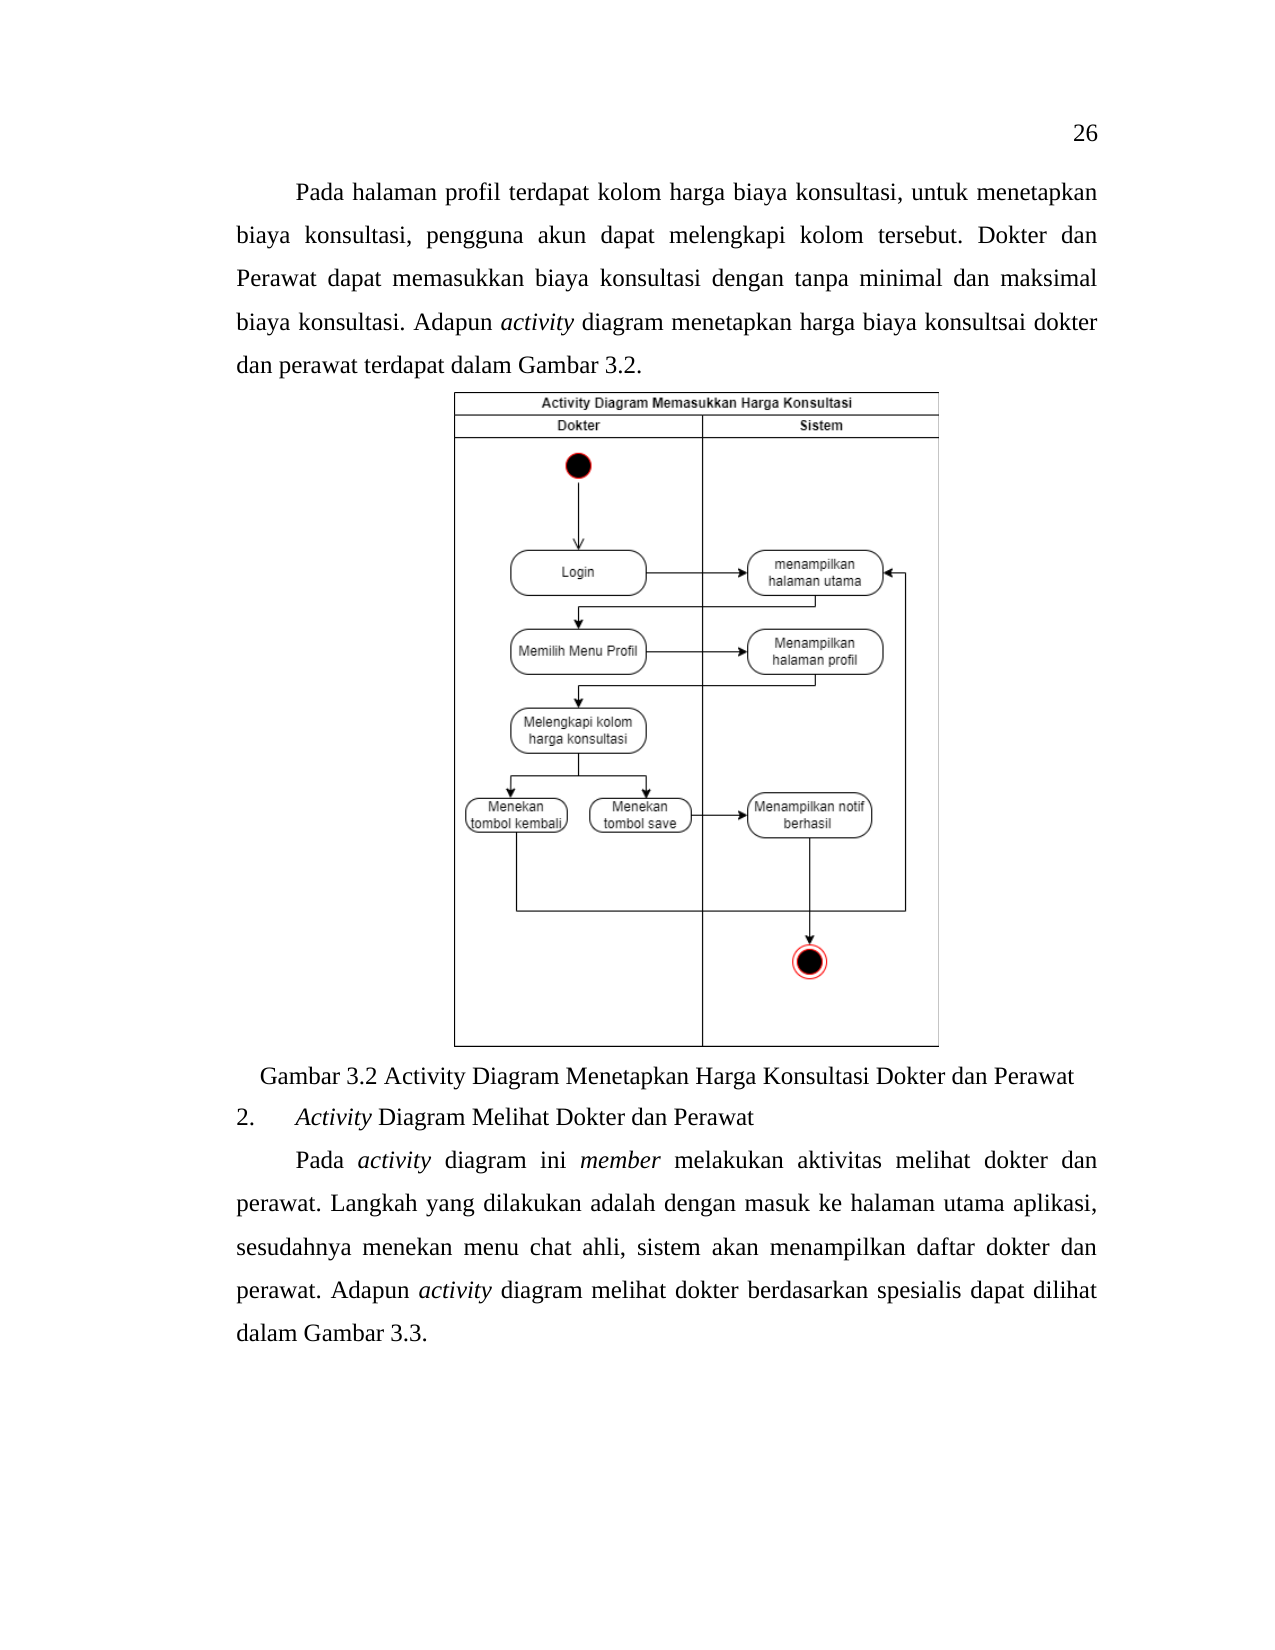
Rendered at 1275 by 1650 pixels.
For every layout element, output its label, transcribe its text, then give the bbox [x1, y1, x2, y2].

picture [454, 392, 939, 1047]
text Gambar 3.2 Activity Diagram Menetapkan Harga Konsultasi Dokter dan Perawat [236, 1061, 1098, 1090]
list Pada activity diagram ini member melakukan aktivitas melihat dokter dan perawat. Langkah yang dilakukan adalah dengan masuk ke halaman utama aplikasi, sesudahnya menekan menu chat ahli, sistem akan menampilkan daftar dokter dan perawat. Adapun activity diagram melihat dokter berdasarkan spesialis dapat dilihat dalam Gambar 3.3. [236, 1145, 1098, 1347]
text Pada halaman profil terdapat kolom harga biaya konsultasi, untuk menetapkan biaya konsultasi, pengguna akun dapat melengkapi kolom tersebut. Dokter dan Perawat dapat memasukkan biaya konsultasi dengan tanpa minimal dan maksimal biaya konsultasi. Adapun activity diagram menetapkan harga biaya konsultsai dokter dan perawat terdapat dalam Gambar 3.2. [236, 177, 1098, 378]
list Activity Diagram Melihat Dokter dan Perawat [236, 1102, 1098, 1131]
